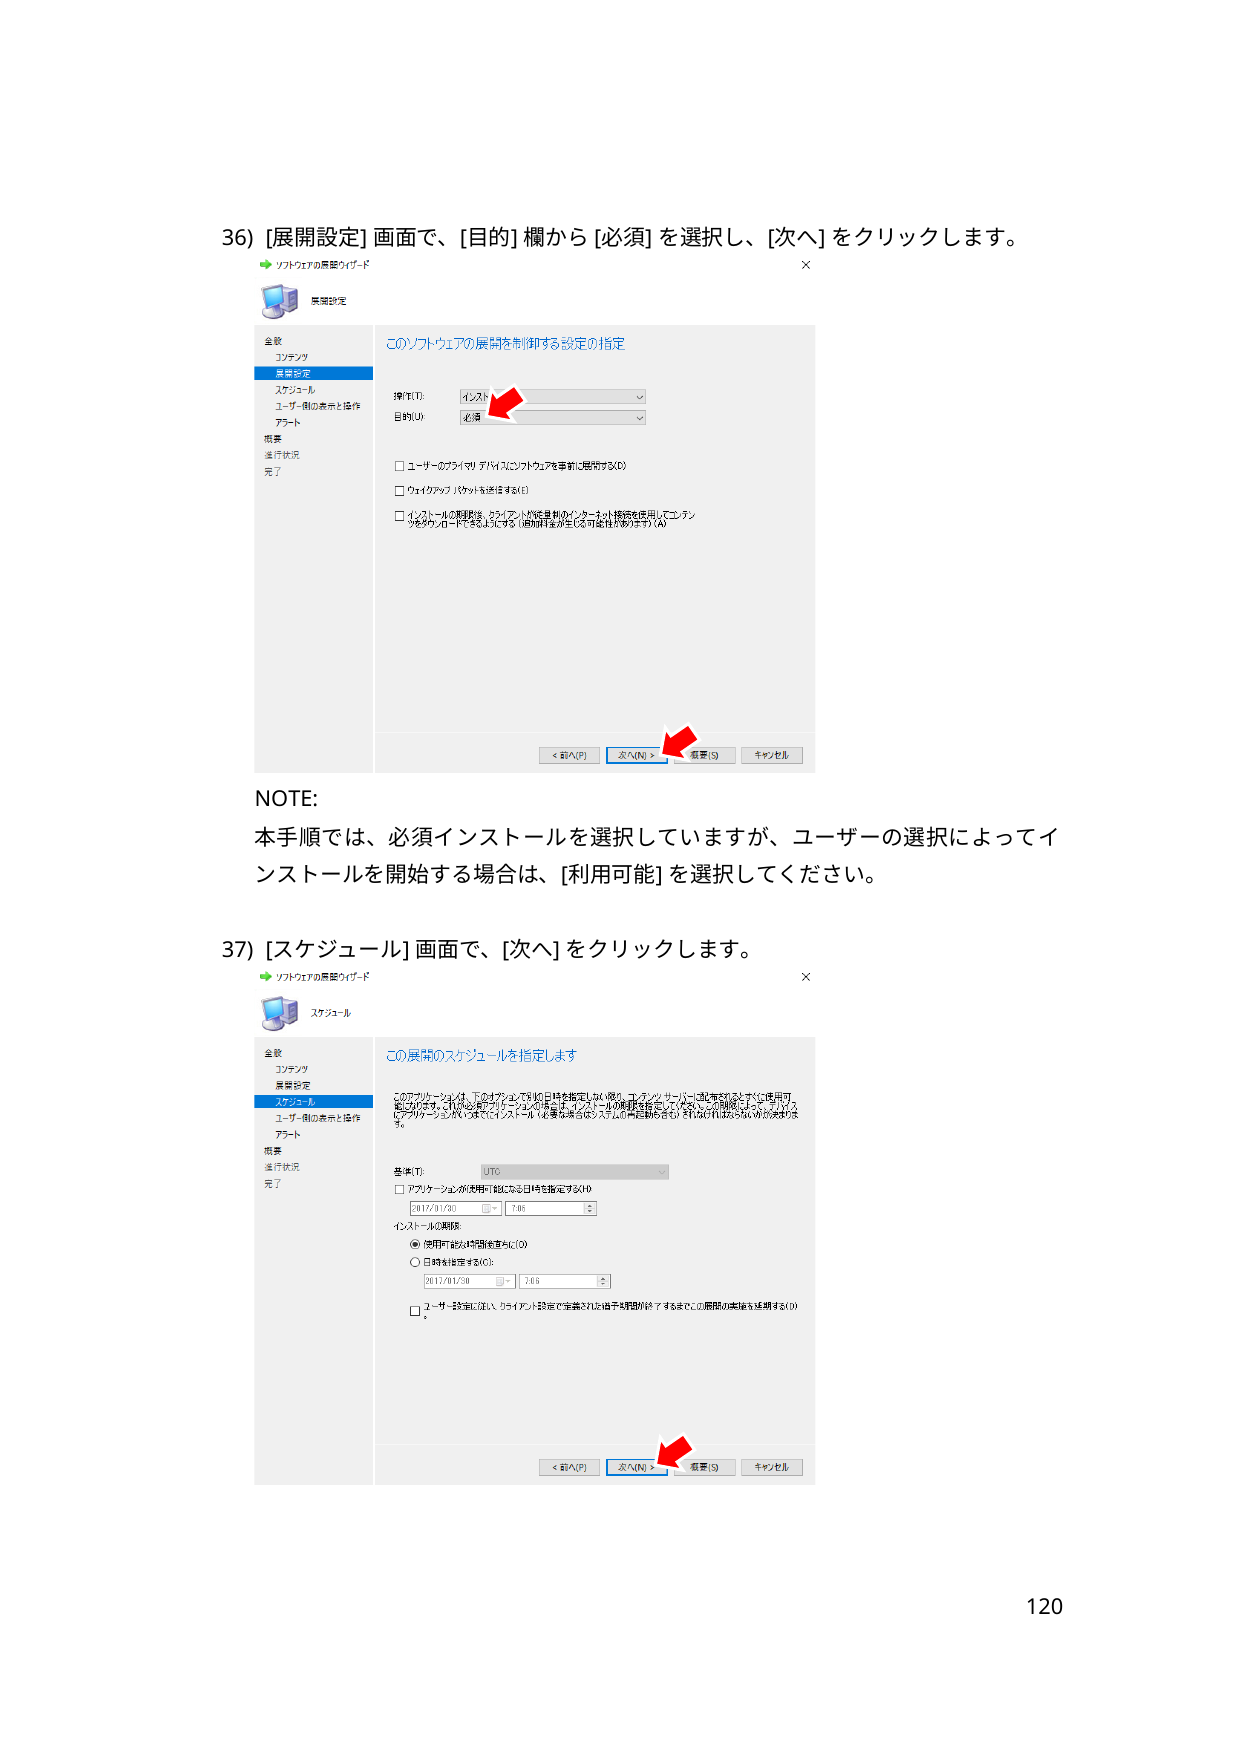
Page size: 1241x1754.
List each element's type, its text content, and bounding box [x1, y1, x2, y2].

text NOTE: [254, 779, 1063, 817]
text 本手順では、必須インストールを選択していますが、ユーザーの選択によってインストールを開始する場合は、[利用可能] を選択してください。 [254, 817, 1063, 892]
list [展開設定] 画面で、[目的] 欄から [必須] を選択し、[次へ] をクリックします。 [222, 217, 1063, 254]
picture [254, 254, 816, 773]
picture [254, 966, 816, 1485]
list [スケジュール] 画面で、[次へ] をクリックします。 [222, 929, 1063, 967]
